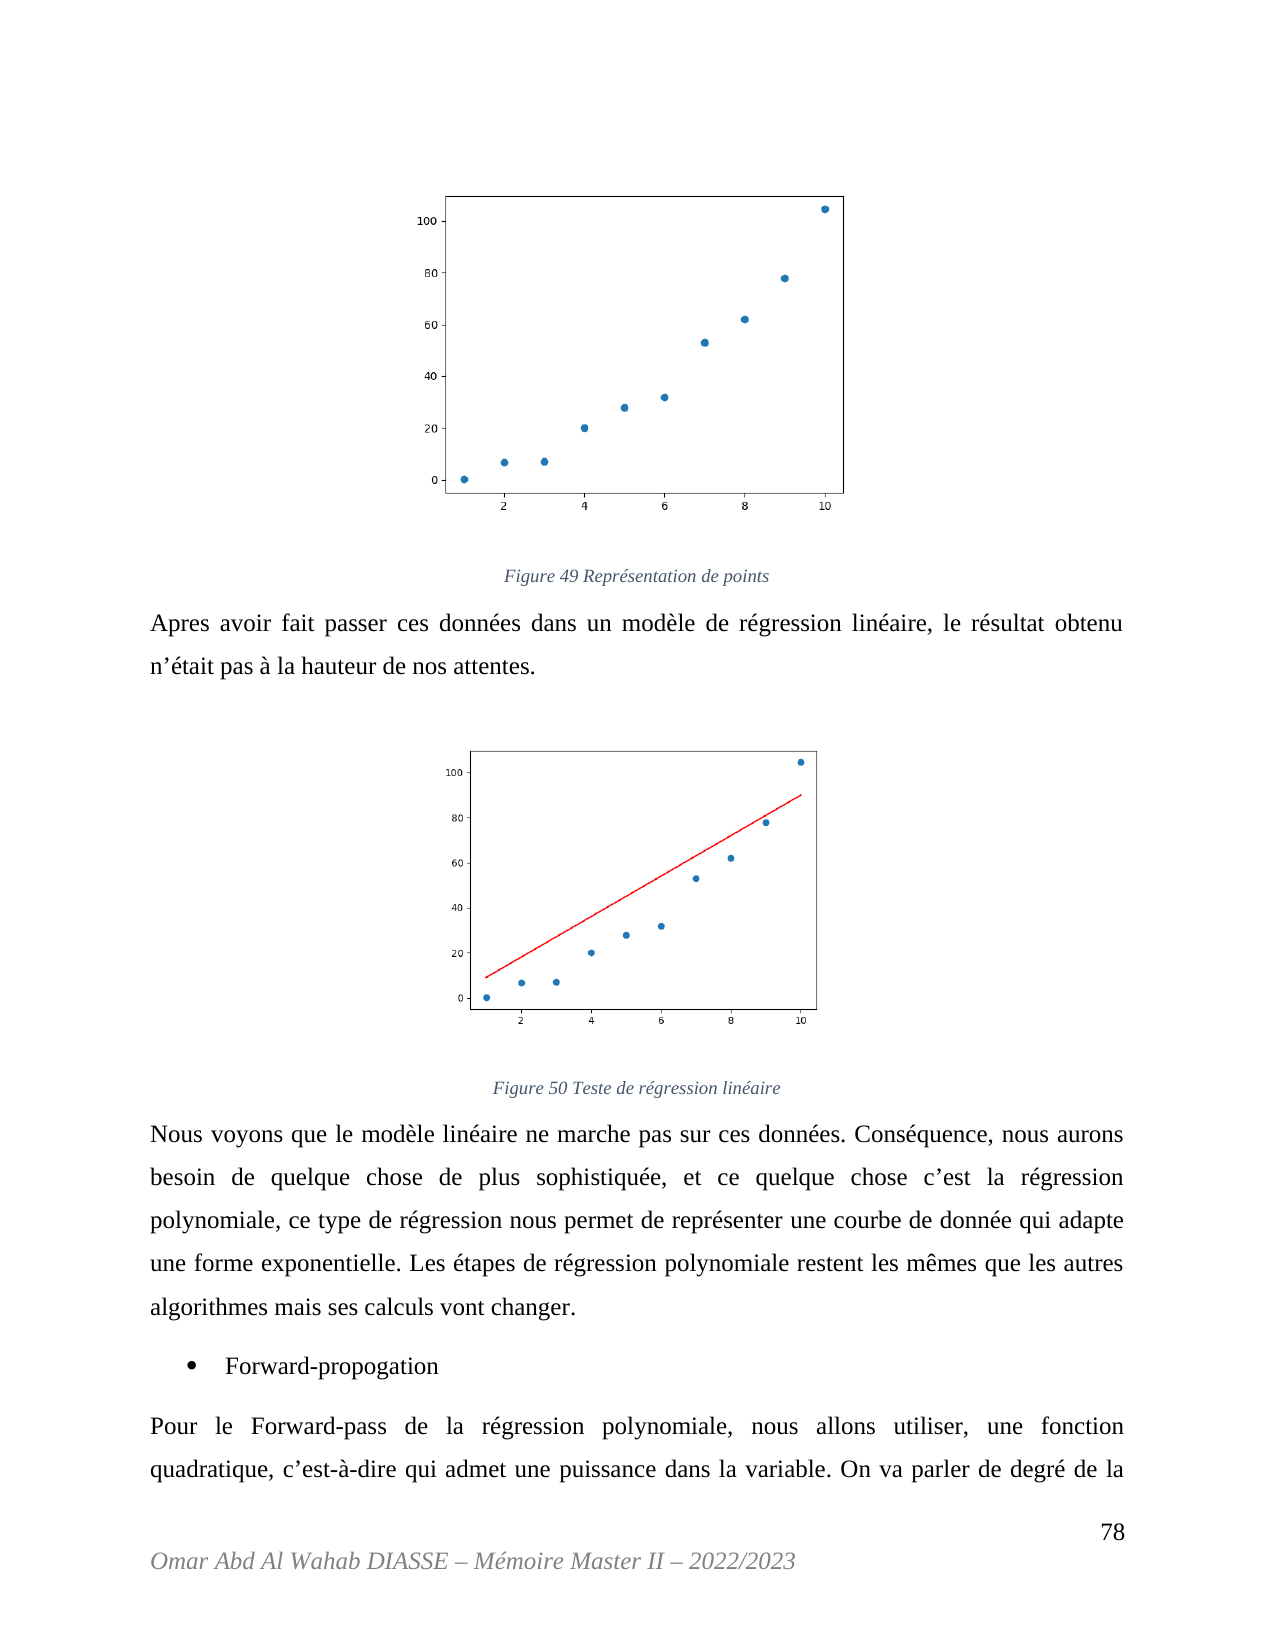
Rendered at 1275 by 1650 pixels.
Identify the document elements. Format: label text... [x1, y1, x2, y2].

text Apres avoir fait passer ces données dans un modèle de régression linéaire, le résultat obtenu n’était pas à la hauteur de nos attentes. [150, 608, 1125, 680]
picture [381, 150, 894, 535]
list Forward-propogation [187, 1351, 1125, 1380]
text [150, 1411, 1125, 1483]
text Figure 49 Représentation de points [150, 565, 1125, 587]
picture [414, 710, 861, 1046]
text Figure 50 Teste de régression linéaire [150, 1077, 1125, 1098]
text Nous voyons que le modèle linéaire ne marche pas sur ces données. Conséquence, nous aurons besoin de quelque chose de plus sophistiquée, et ce quelque chose c’est la régression polynomiale, ce type de régression nous permet de représenter une courbe de donnée qui adapte une forme exponentielle. Les étapes de régression polynomiale restent les mêmes que les autres algorithmes mais ses calculs vont changer. [150, 1119, 1125, 1320]
